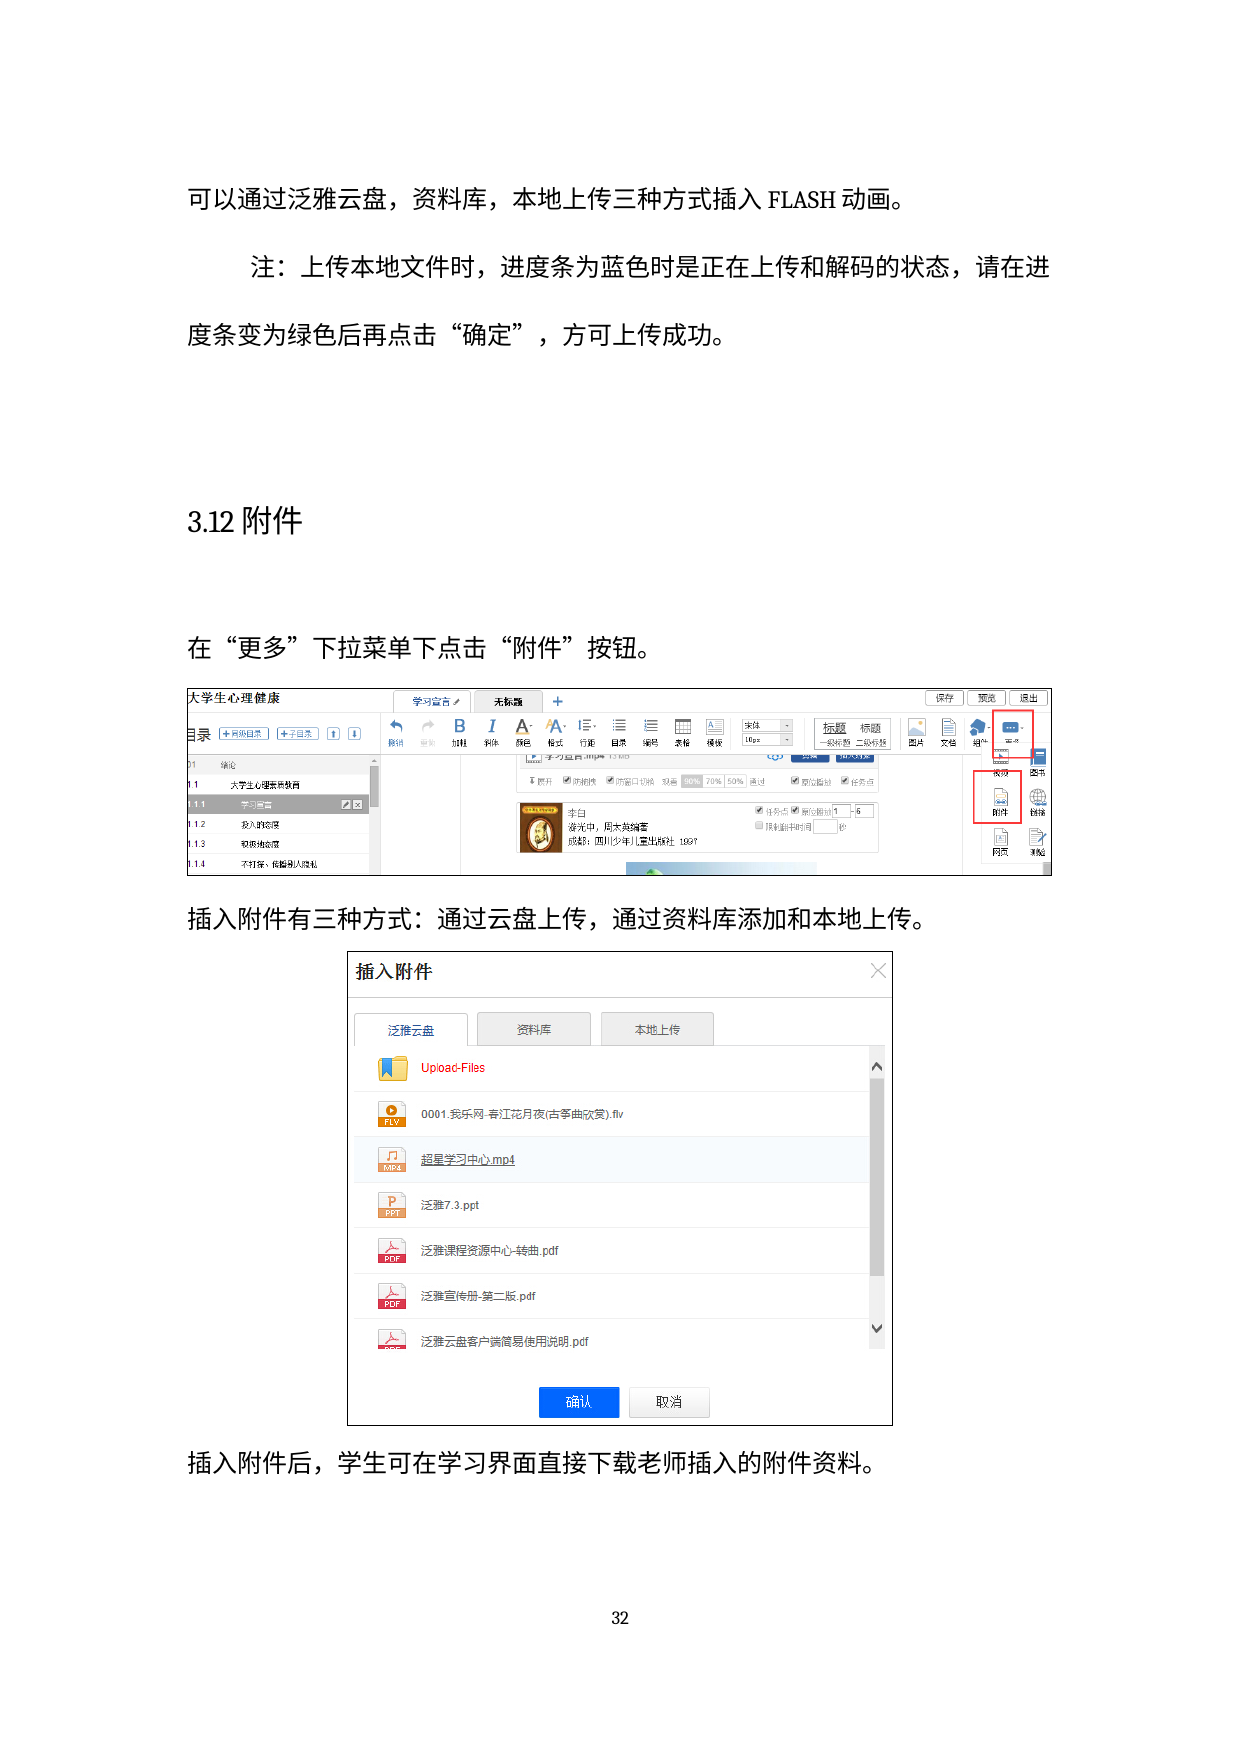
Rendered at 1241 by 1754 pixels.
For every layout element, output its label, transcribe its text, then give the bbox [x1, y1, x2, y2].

text 注：上传本地文件时，进度条为蓝色时是正在上传和解码的状态，请在进度条变为绿色后再点击“确定”，方可上传成功。 [187, 232, 1053, 368]
subtitle 3.12附件 [187, 484, 1053, 552]
text 插入附件后，学生可在学习界面直接下载老师插入的附件资料。 [187, 1427, 1053, 1495]
text 插入附件有三种方式：通过云盘上传，通过资料库添加和本地上传。 [187, 884, 1053, 952]
picture [348, 952, 892, 1425]
picture [188, 689, 1051, 875]
text 可以通过泛雅云盘，资料库，本地上传三种方式插入FLASH动画。 [187, 164, 1053, 232]
text 在“更多”下拉菜单下点击“附件”按钮。 [187, 612, 1053, 680]
